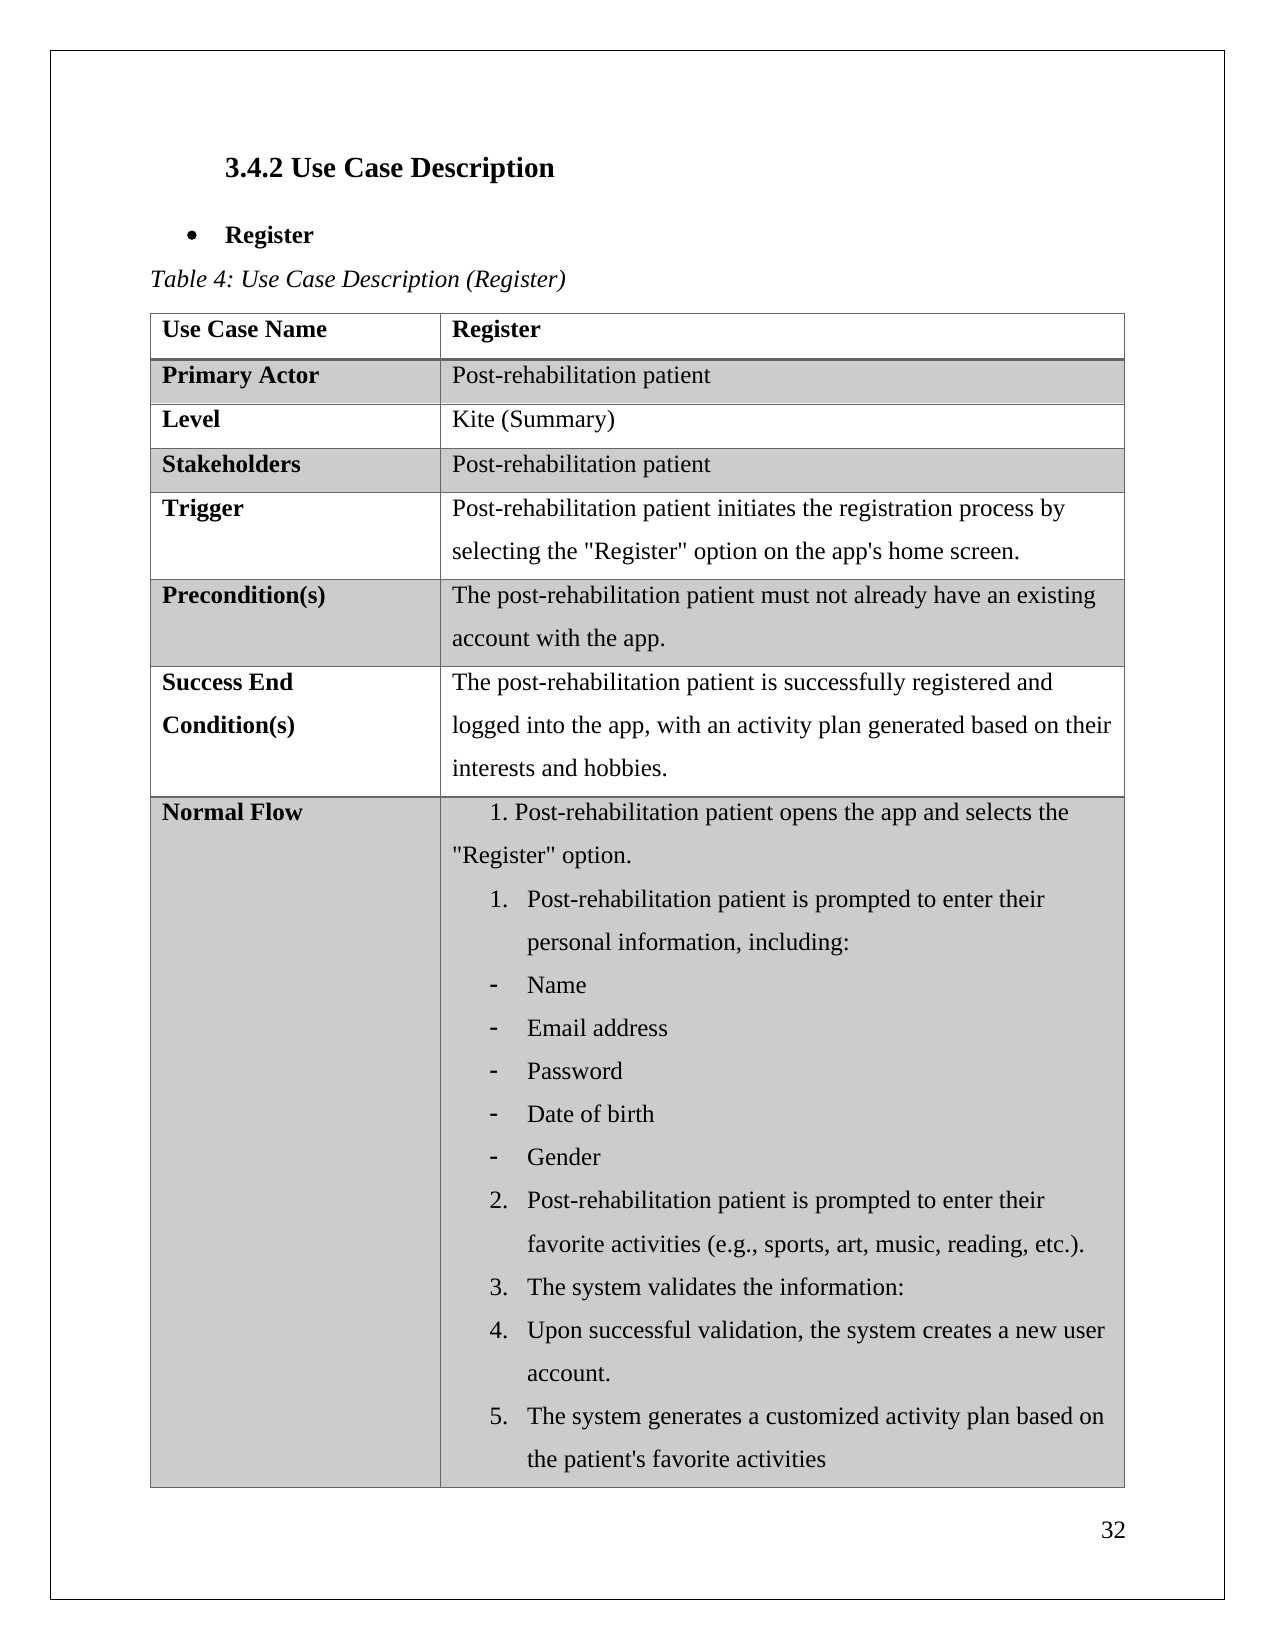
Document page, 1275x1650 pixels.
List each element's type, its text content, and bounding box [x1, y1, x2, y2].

table_cell Post-rehabilitation patient [441, 361, 1124, 403]
table_cell The post-rehabilitation patient is successfully registered and logged into the app, with an activity plan generated based on their interests and hobbies. [441, 667, 1124, 796]
table_cell 1. Post-rehabilitation patient opens the app and selects the "Register" option. Post-rehabilitation patient is prompted to enter their personal information, including: Name Email address Password Date of birth Gender Post-rehabilitation patient is prompted to enter their favorite activities (e.g., sports, art, music, reading, etc.). The system validates the information: Upon successful validation, the system creates a new user account. The system generates a customized activity plan based on the patient's favorite activities [441, 798, 1124, 1487]
table_cell The post-rehabilitation patient must not already have an existing account with the app. [441, 580, 1124, 666]
list Register [187, 221, 1125, 249]
table_cell Primary Actor [151, 361, 440, 403]
table_cell Success End Condition(s) [151, 667, 440, 796]
table_cell Stakeholders [151, 449, 440, 492]
table_header Register [441, 314, 1124, 357]
table_header Use Case Name [151, 314, 440, 357]
text Table 4: Use Case Description (Register) [150, 264, 1125, 292]
table_cell Normal Flow [151, 798, 440, 1487]
table_cell Kite (Summary) [441, 405, 1124, 448]
table_cell Trigger [151, 493, 440, 579]
table_cell Level [151, 405, 440, 448]
subtitle 3.4.2 Use Case Description [150, 150, 1125, 183]
table_cell Precondition(s) [151, 580, 440, 666]
table_cell Post-rehabilitation patient [441, 449, 1124, 492]
table_cell Post-rehabilitation patient initiates the registration process by selecting the "Register" option on the app's home screen. [441, 493, 1124, 579]
